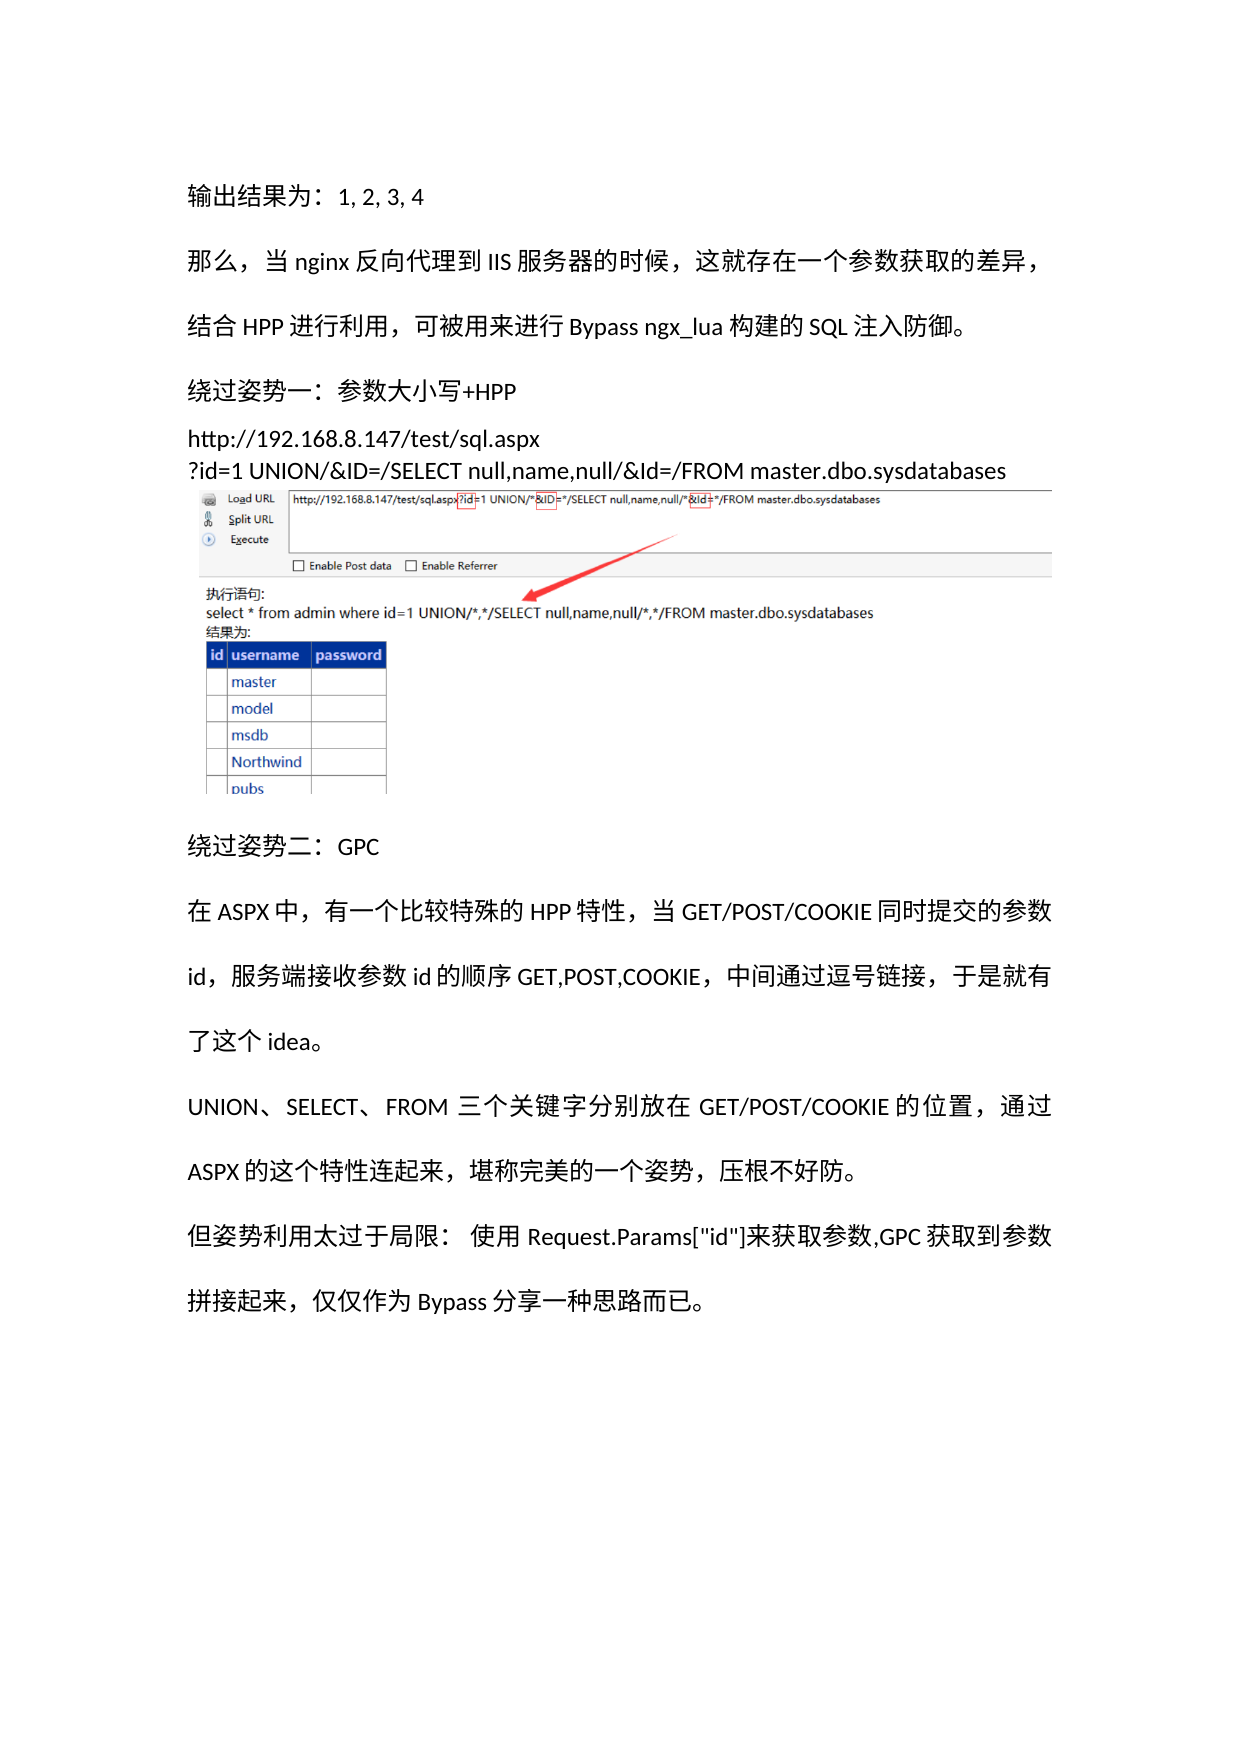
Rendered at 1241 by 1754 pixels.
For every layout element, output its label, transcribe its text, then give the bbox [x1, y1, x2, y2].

list 那么，当nginx反向代理到IIS服务器的时候，这就存在一个参数获取的差异，结合HPP进行利用，可被用来进行Bypass ngx_lua 构建的SQL注入防御。 [187, 227, 1053, 357]
list UNION、SELECT、FROM 三个关键字分别放在GET/POST/COOKIE的位置，通过ASPX的这个特性连起来，堪称完美的一个姿势，压根不好防。 [187, 1072, 1053, 1202]
list http://192.168.8.147/test/sql.aspx [187, 422, 1053, 454]
list 绕过姿势二：GPC [187, 812, 1053, 877]
list 在ASPX中，有一个比较特殊的HPP特性，当GET/POST/COOKIE同时提交的参数id，服务端接收参数id的顺序GET,POST,COOKIE，中间通过逗号链接，于是就有了这个idea。 [187, 877, 1053, 1072]
list 但姿势利用太过于局限： 使用Request.Params["id"]来获取参数,GPC获取到参数拼接起来，仅仅作为Bypass分享一种思路而已。 [187, 1202, 1053, 1332]
list 绕过姿势一：参数大小写+HPP [187, 357, 1053, 422]
picture [187, 487, 1052, 794]
list ?id=1 UNION/&ID=/SELECT null,name,null/&Id=/FROM master.dbo.sysdatabases [187, 454, 1053, 487]
list 输出结果为：1, 2, 3, 4 [187, 162, 1053, 227]
